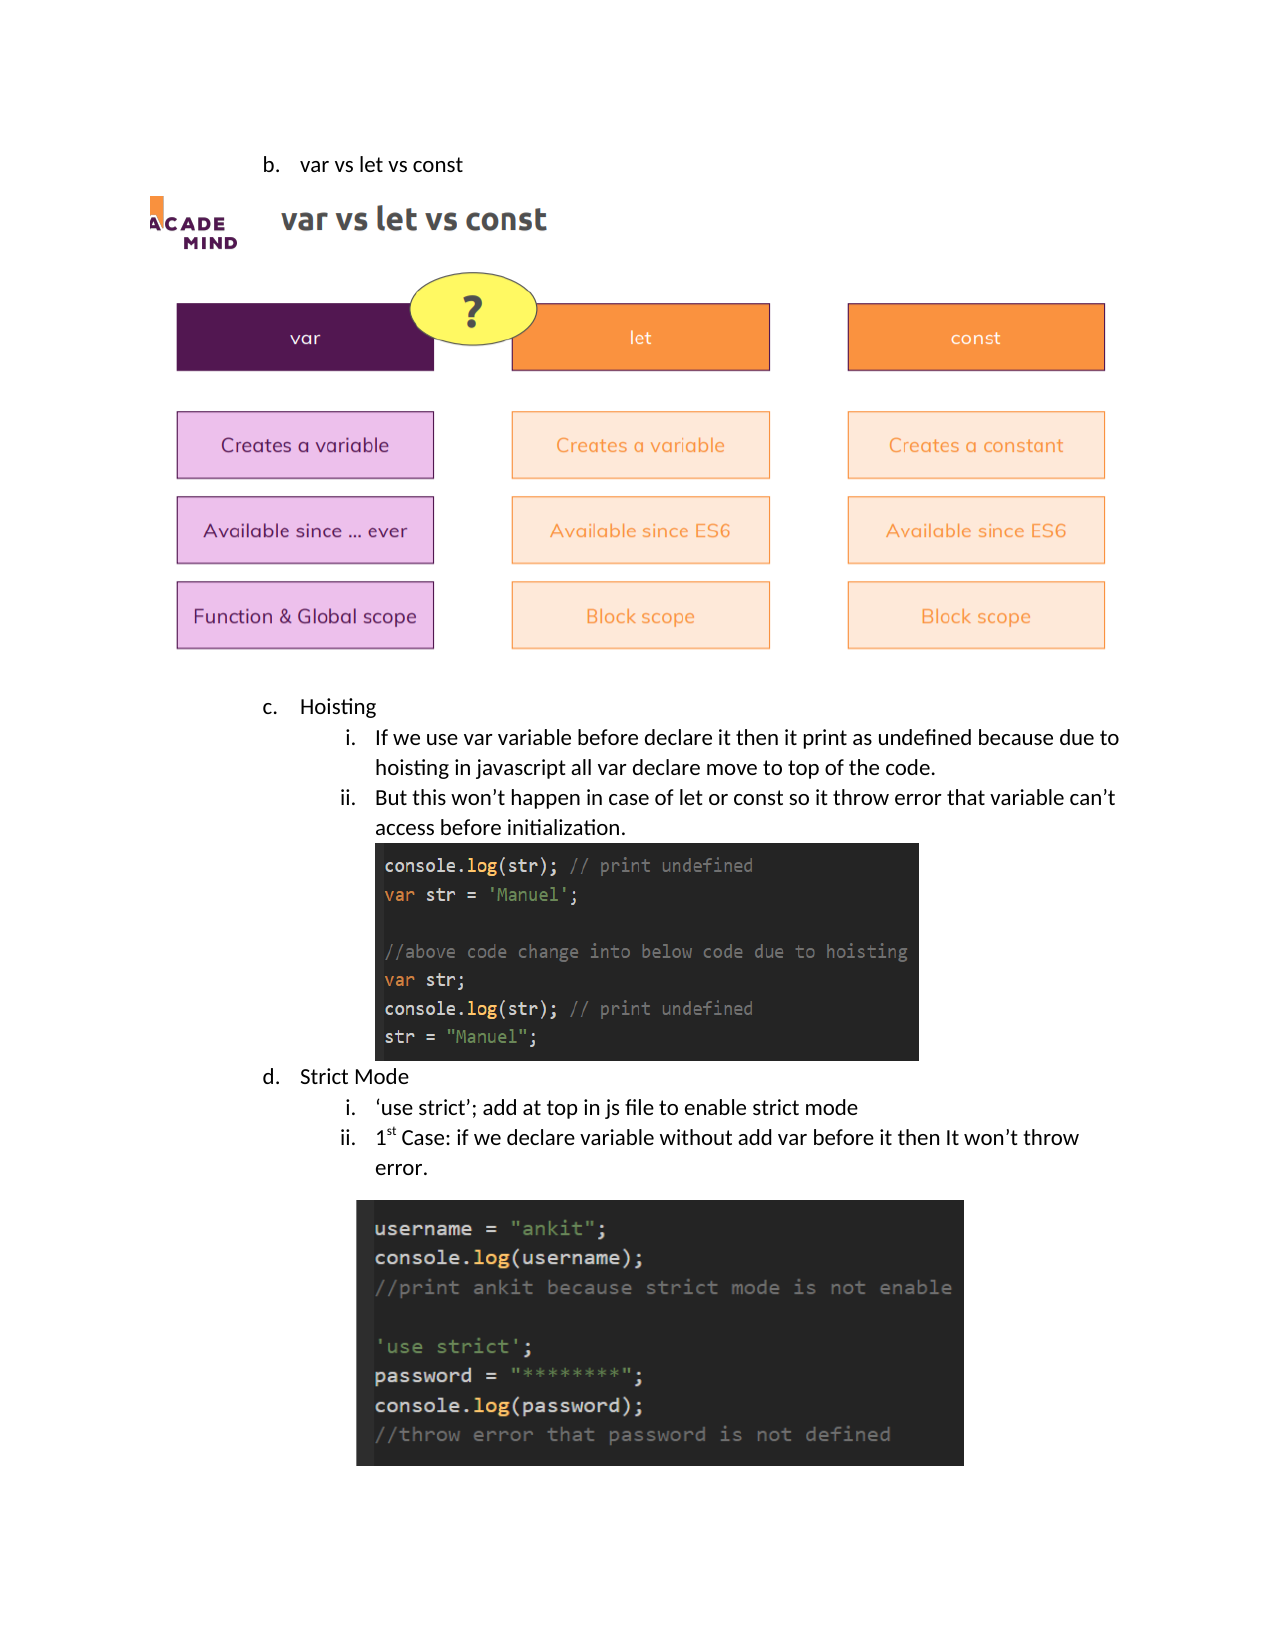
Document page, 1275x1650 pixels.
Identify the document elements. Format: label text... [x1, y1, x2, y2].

picture [375, 843, 919, 1061]
list ‘use strict’; add at top in js file to enable strict mode [356, 1093, 1125, 1121]
list var vs let vs const [262, 150, 1125, 178]
picture [150, 196, 1125, 674]
picture [356, 1200, 964, 1466]
list Hoisting [262, 692, 1125, 721]
list If we use var variable before declare it then it print as undefined because due to hoisting in javascript all var declare move to top of the code. [356, 723, 1125, 781]
list 1st Case: if we declare variable without add var before it then It won’t throw error. [356, 1123, 1125, 1181]
list But this won’t happen in case of let or const so it throw error that variable can’t access before initialization. [356, 783, 1125, 841]
list Strict Mode [262, 1062, 1125, 1090]
